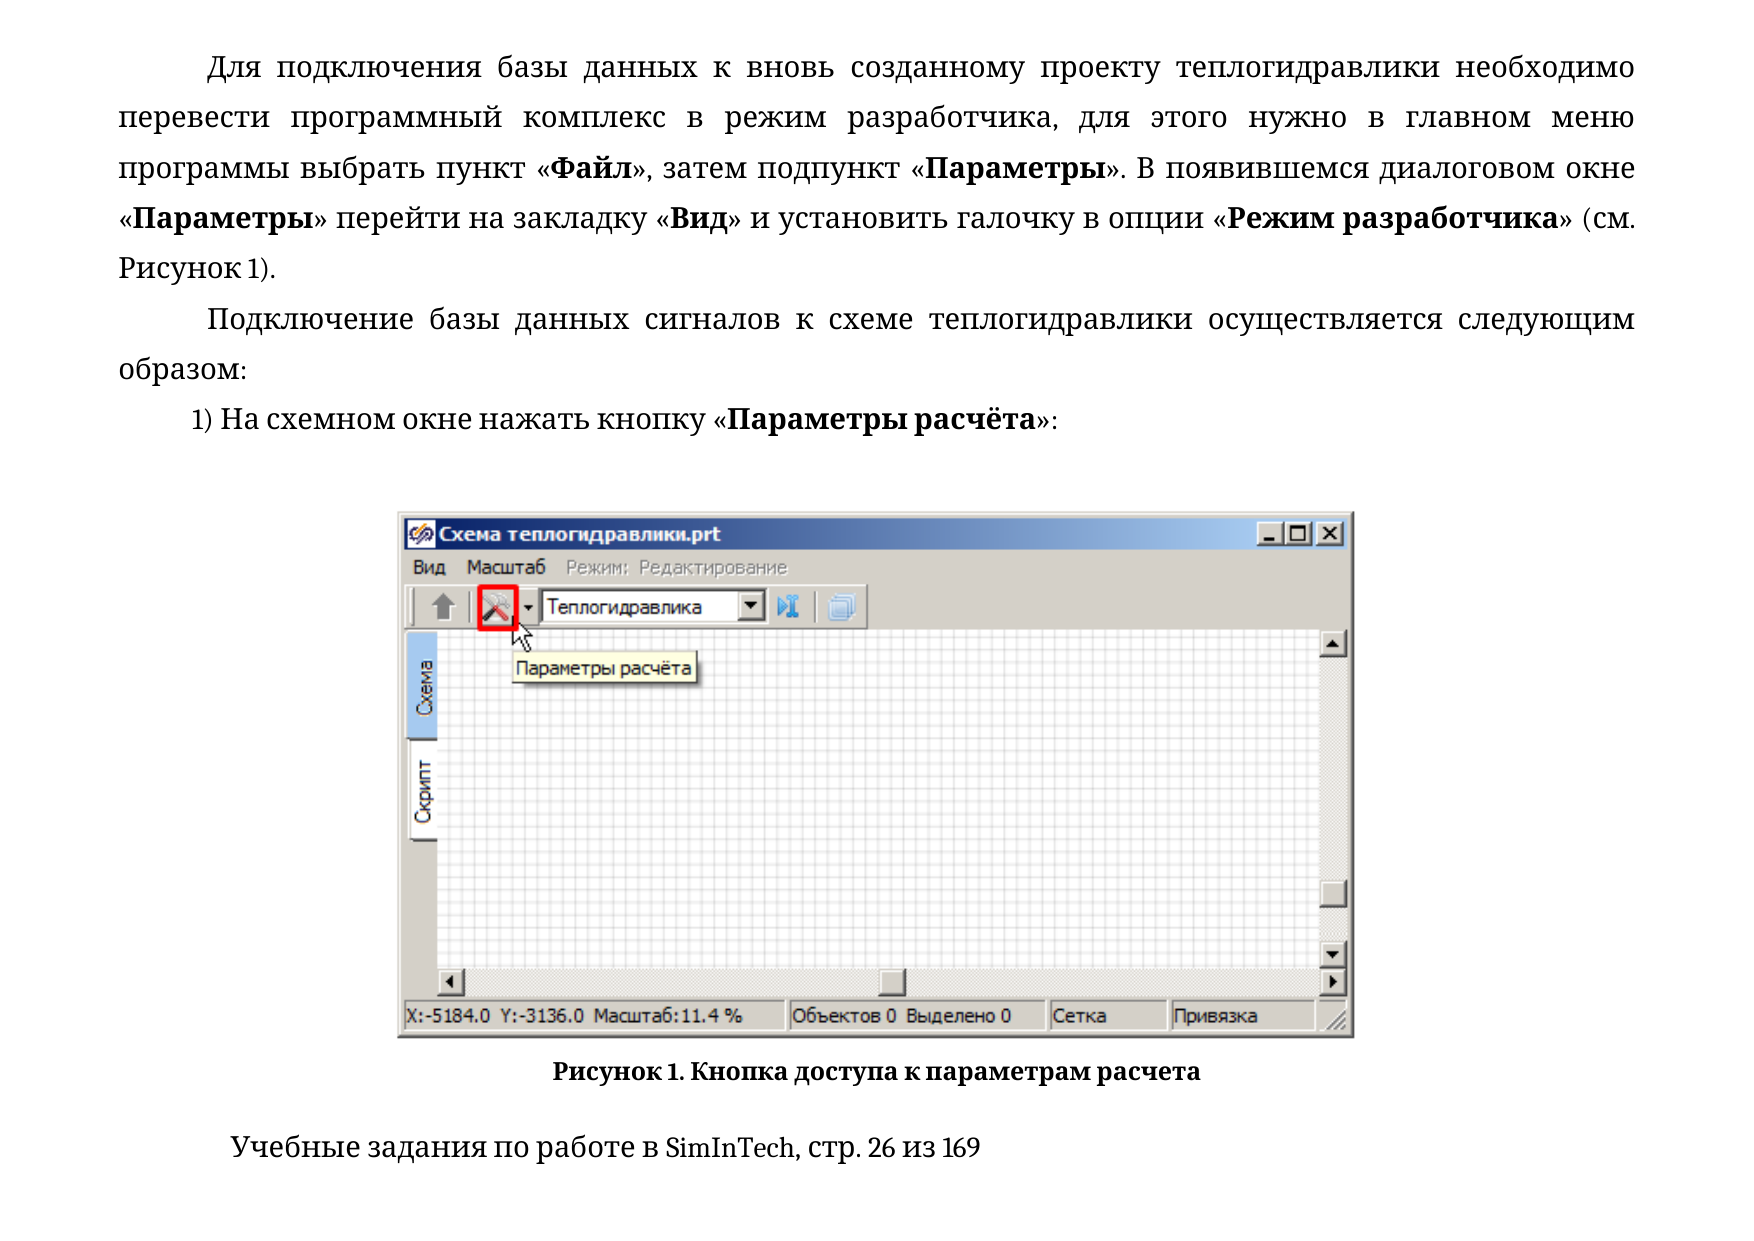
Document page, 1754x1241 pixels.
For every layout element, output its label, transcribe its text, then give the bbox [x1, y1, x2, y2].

text Подключение базы данных сигналов к схеме теплогидравлики осуществляется следующим образом: [118, 303, 1636, 387]
list На схемном окне нажать кнопку «Параметры расчёта»: [118, 403, 1636, 437]
picture [389, 504, 1365, 1042]
